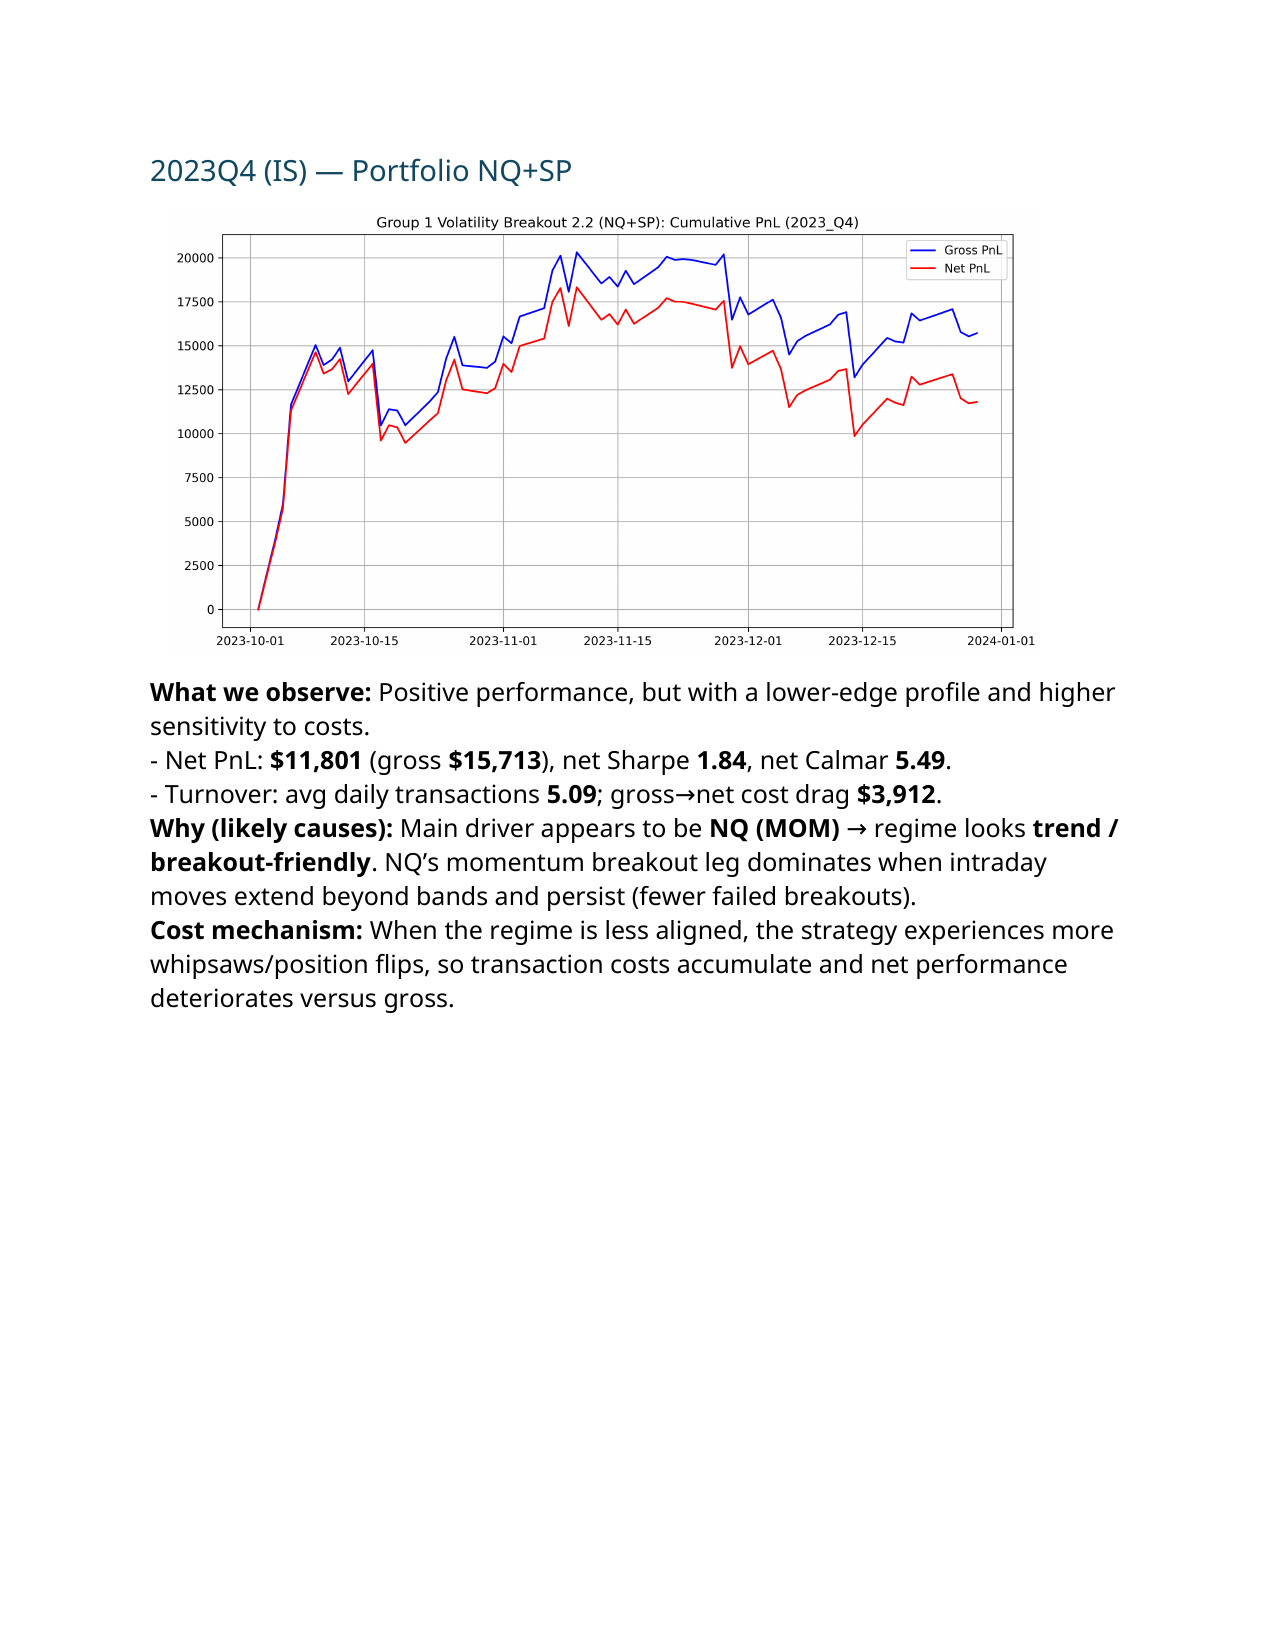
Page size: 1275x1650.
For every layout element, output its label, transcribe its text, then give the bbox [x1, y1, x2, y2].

picture [168, 208, 1044, 656]
subtitle 2023Q4 (IS) — Portfolio NQ+SP [150, 150, 1125, 190]
text What we observe: Positive performance, but with a lower-edge profile and higher sensitivity to costs. - Net PnL: $11,801 (gross $15,713), net Sharpe 1.84, net Calmar 5.49. - Turnover: avg daily transactions 5.09; gross→net cost drag $3,912. Why (likely causes): Main driver appears to be NQ (MOM) → regime looks trend / breakout-friendly. NQ’s momentum breakout leg dominates when intraday moves extend beyond bands and persist (fewer failed breakouts). Cost mechanism: When the regime is less aligned, the strategy experiences more whipsaws/position flips, so transaction costs accumulate and net performance deteriorates versus gross. [150, 674, 1125, 1015]
